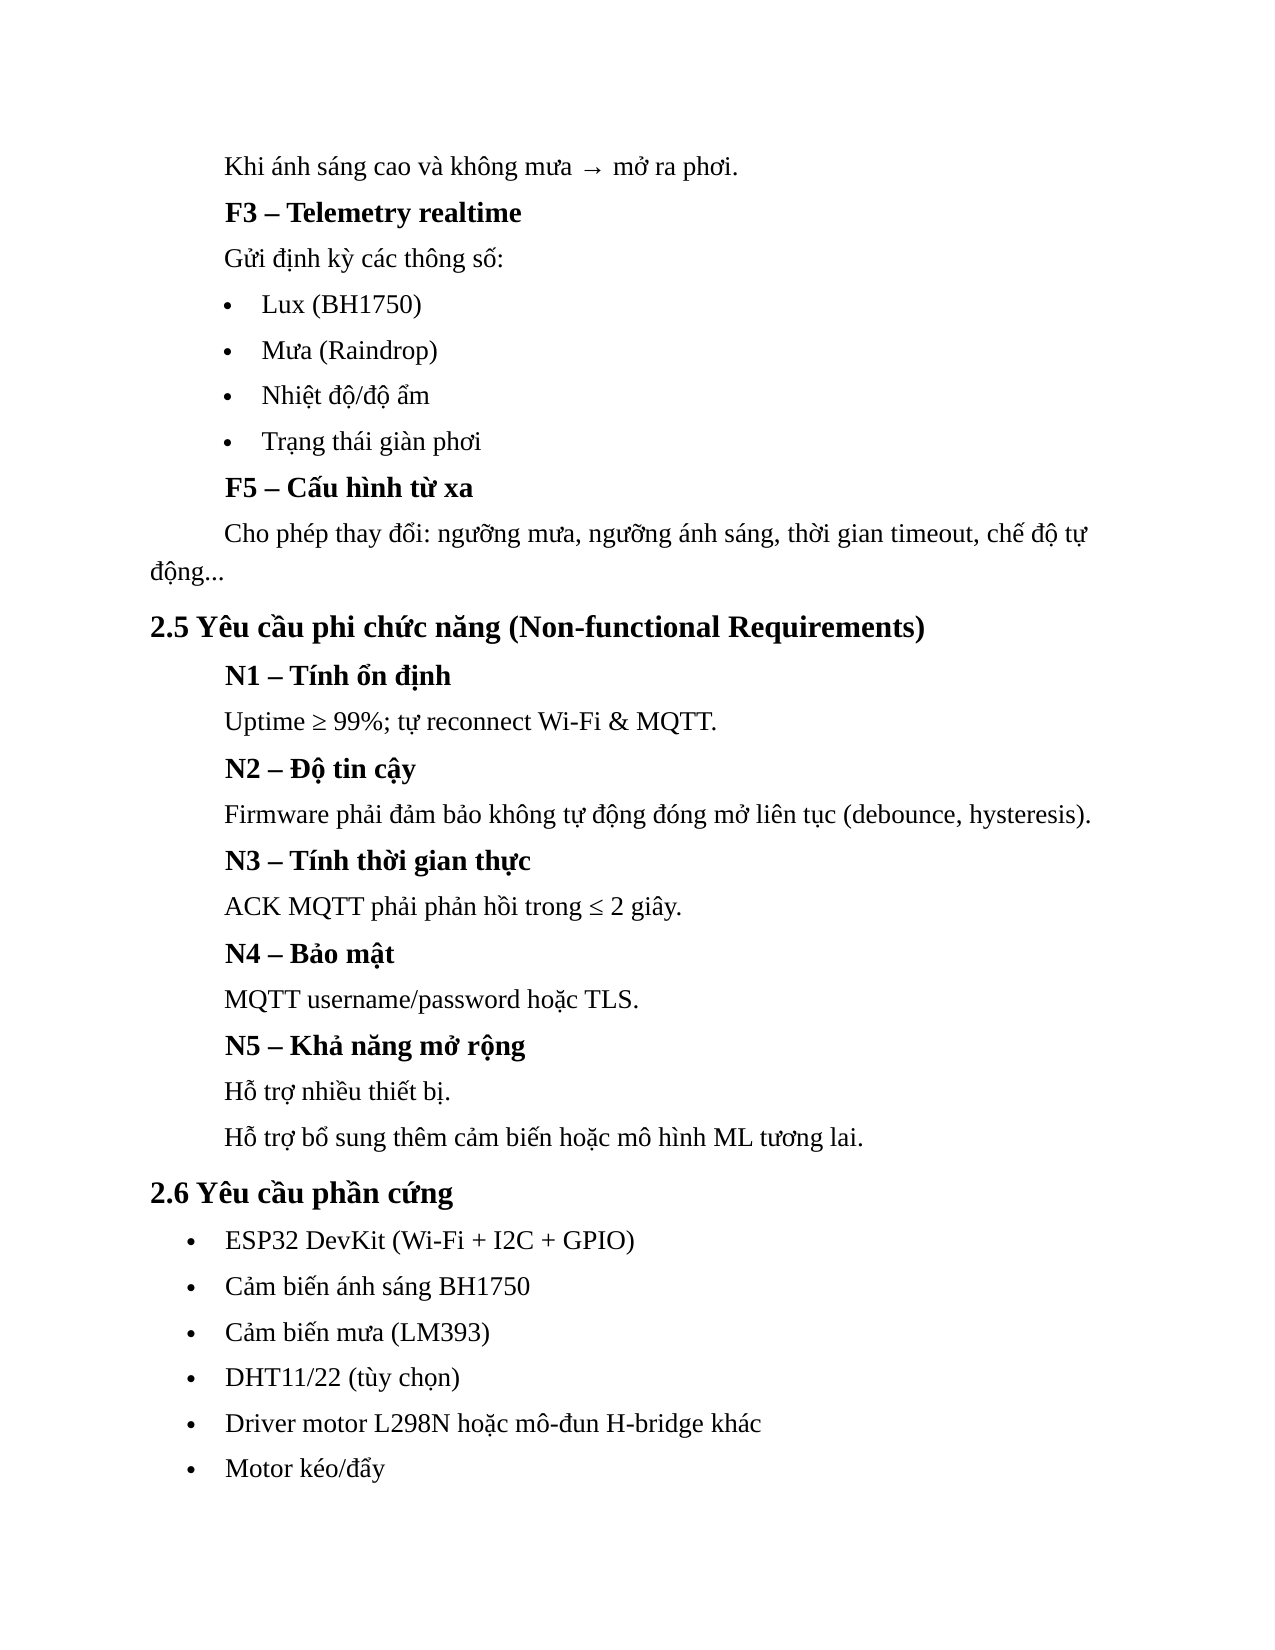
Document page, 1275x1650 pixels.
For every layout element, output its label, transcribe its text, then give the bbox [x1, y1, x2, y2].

list ESP32 DevKit (Wi-Fi + I2C + GPIO) [187, 1224, 1125, 1256]
subtitle N2 – Độ tin cậy [150, 751, 1125, 784]
list DHT11/22 (tùy chọn) [187, 1361, 1125, 1392]
subtitle N3 – Tính thời gian thực [150, 843, 1125, 877]
text Khi ánh sáng cao và không mưa → mở ra phơi. [150, 150, 1125, 181]
text Uptime ≥ 99%; tự reconnect Wi-Fi & MQTT. [150, 705, 1125, 736]
subtitle F5 – Cấu hình từ xa [150, 471, 1125, 504]
text Hỗ trợ bổ sung thêm cảm biến hoặc mô hình ML tương lai. [150, 1121, 1125, 1152]
list Cảm biến mưa (LM393) [187, 1316, 1125, 1347]
text Firmware phải đảm bảo không tự động đóng mở liên tục (debounce, hysteresis). [150, 798, 1125, 829]
list Lux (BH1750) [224, 288, 1125, 319]
list Mưa (Raindrop) [224, 334, 1125, 365]
subtitle N1 – Tính ổn định [150, 658, 1125, 692]
text ACK MQTT phải phản hồi trong ≤ 2 giây. [150, 890, 1125, 921]
text MQTT username/password hoặc TLS. [150, 983, 1125, 1014]
list Nhiệt độ/độ ẩm [224, 379, 1125, 411]
subtitle 2.5 Yêu cầu phi chức năng (Non-functional Requirements) [150, 609, 1125, 645]
text Hỗ trợ nhiều thiết bị. [150, 1075, 1125, 1106]
list Trạng thái giàn phơi [224, 425, 1125, 456]
text Gửi định kỳ các thông số: [150, 242, 1125, 274]
subtitle 2.6 Yêu cầu phần cứng [150, 1175, 1125, 1211]
list Cảm biến ánh sáng BH1750 [187, 1270, 1125, 1301]
list Driver motor L298N hoặc mô-đun H-bridge khác [187, 1407, 1125, 1438]
text Cho phép thay đổi: ngưỡng mưa, ngưỡng ánh sáng, thời gian timeout, chế độ tự động... [150, 517, 1125, 586]
subtitle N5 – Khả năng mở rộng [150, 1028, 1125, 1062]
subtitle N4 – Bảo mật [150, 936, 1125, 969]
subtitle F3 – Telemetry realtime [150, 196, 1125, 229]
list Motor kéo/đẩy [187, 1452, 1125, 1484]
